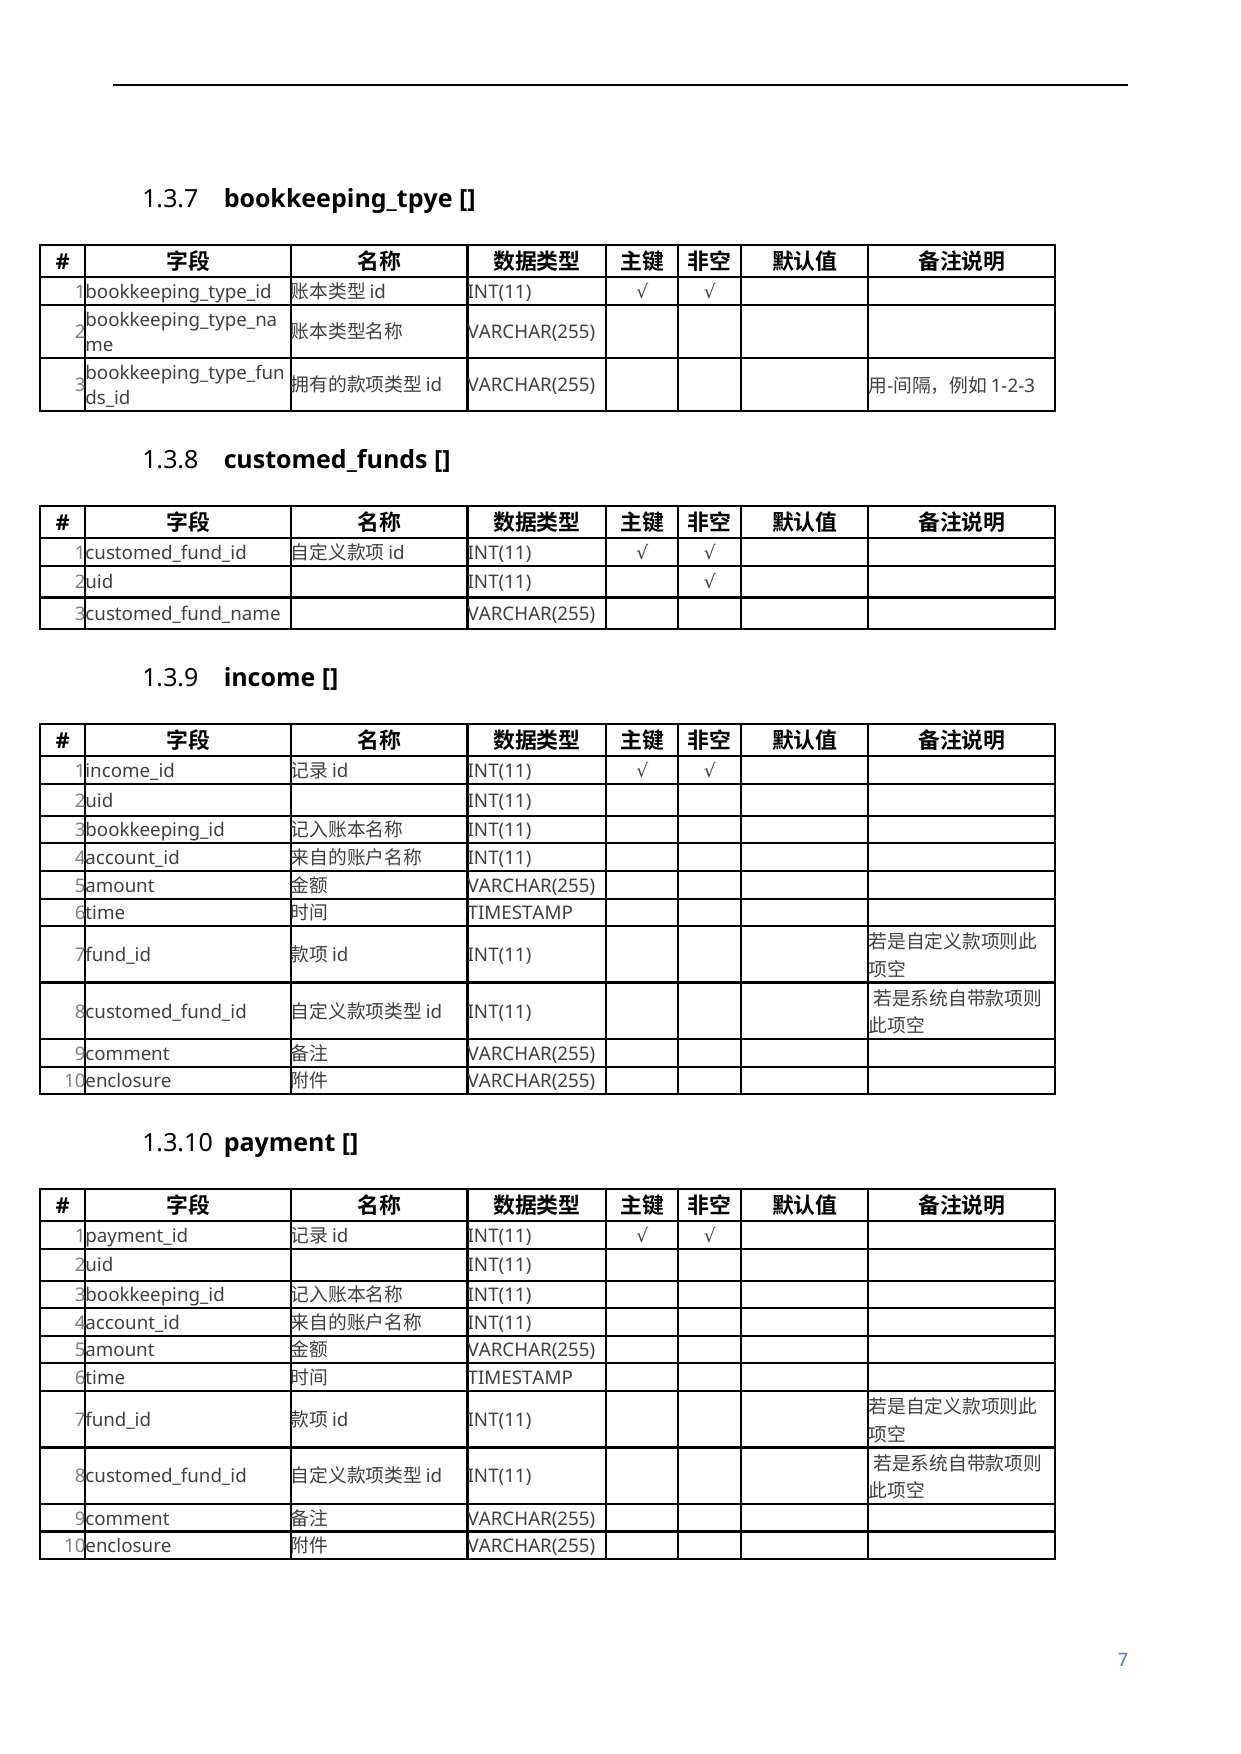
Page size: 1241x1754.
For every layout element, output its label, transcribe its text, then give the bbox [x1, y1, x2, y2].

table_cell [292, 785, 466, 814]
table_cell [869, 539, 1054, 564]
table_cell [292, 1250, 466, 1279]
table_cell VARCHAR(255) [469, 1533, 605, 1558]
table_cell [869, 1222, 1054, 1248]
table_cell √ [607, 757, 677, 783]
table_cell INT(11) [469, 1309, 605, 1335]
table_cell 金额 [292, 1337, 466, 1362]
table_cell 时间 [292, 900, 466, 925]
table_header 字段 [86, 725, 290, 755]
table_cell [679, 817, 740, 842]
table_header 备注说明 [869, 1190, 1054, 1220]
table_header 数据类型 [469, 246, 605, 276]
table_cell [607, 1309, 677, 1335]
table_cell [607, 599, 677, 628]
table_cell [607, 817, 677, 842]
table_cell 7 [41, 1392, 84, 1446]
table_cell bookkeeping_type_name [86, 306, 290, 357]
table_cell [607, 1392, 677, 1446]
table_header 数据类型 [469, 725, 605, 755]
table_header 名称 [292, 1190, 466, 1220]
table_cell [679, 1505, 740, 1530]
table_cell [742, 817, 867, 842]
table_cell [742, 900, 867, 925]
table_cell [742, 1364, 867, 1390]
table_cell [742, 359, 867, 410]
table_cell [679, 1068, 740, 1093]
table_cell [607, 927, 677, 981]
table_header 主键 [607, 246, 677, 276]
table_cell [607, 1068, 677, 1093]
table_cell [742, 984, 867, 1038]
table_cell [742, 1449, 867, 1503]
table_cell [869, 1533, 1054, 1558]
table_cell [869, 817, 1054, 842]
table_cell INT(11) [469, 984, 605, 1038]
table_cell [742, 278, 867, 304]
table_cell uid [86, 785, 290, 814]
table_cell [607, 1364, 677, 1390]
table_header 默认值 [742, 507, 867, 537]
table_cell [869, 1040, 1054, 1066]
table_cell [679, 1250, 740, 1279]
table_cell 2 [41, 785, 84, 814]
table_cell 金额 [292, 872, 466, 897]
table_cell fund_id [86, 927, 290, 981]
table_cell INT(11) [469, 785, 605, 814]
table_header 主键 [607, 725, 677, 755]
table_cell enclosure [86, 1533, 290, 1558]
table_cell comment [86, 1040, 290, 1066]
table_header 备注说明 [869, 246, 1054, 276]
subtitle customed_funds [] [142, 424, 1128, 492]
table_cell [607, 567, 677, 596]
table_cell time [86, 900, 290, 925]
table_header # [41, 1190, 84, 1220]
table_cell [679, 900, 740, 925]
table_cell [869, 1250, 1054, 1279]
table_cell [742, 1222, 867, 1248]
table_cell [607, 359, 677, 410]
table_cell [742, 1309, 867, 1335]
table_cell 1 [41, 1222, 84, 1248]
table_cell VARCHAR(255) [469, 599, 605, 628]
table_cell [742, 567, 867, 596]
table_cell payment_id [86, 1222, 290, 1248]
subtitle bookkeeping_tpye [] [142, 164, 1128, 232]
table_cell 3 [41, 359, 84, 410]
table_cell 6 [41, 1364, 84, 1390]
table_cell 1 [41, 757, 84, 783]
table_cell [679, 927, 740, 981]
table_cell [869, 844, 1054, 870]
table_cell 3 [41, 817, 84, 842]
table_cell [679, 785, 740, 814]
table_cell INT(11) [469, 817, 605, 842]
table_cell √ [679, 1222, 740, 1248]
table_cell INT(11) [469, 1282, 605, 1307]
table_cell √ [607, 1222, 677, 1248]
table_cell 6 [41, 900, 84, 925]
table_cell VARCHAR(255) [469, 1068, 605, 1093]
table_cell √ [679, 567, 740, 596]
table_cell 1 [41, 278, 84, 304]
table_cell INT(11) [469, 1449, 605, 1503]
table_header 主键 [607, 507, 677, 537]
table_cell [607, 1337, 677, 1362]
table_cell √ [679, 278, 740, 304]
table_cell VARCHAR(255) [469, 1505, 605, 1530]
table_cell 备注 [292, 1040, 466, 1066]
table_cell [679, 1392, 740, 1446]
table_cell 款项id [292, 1392, 466, 1446]
table_header 非空 [679, 725, 740, 755]
table_cell [292, 567, 466, 596]
table_cell TIMESTAMP [469, 1364, 605, 1390]
table_cell INT(11) [469, 1250, 605, 1279]
table_cell √ [607, 278, 677, 304]
table_cell 款项id [292, 927, 466, 981]
table_header 备注说明 [869, 725, 1054, 755]
table_cell 若是自定义款项则此项空 [869, 927, 1054, 981]
table_cell 若是系统自带款项则此项空 [869, 1449, 1054, 1503]
table_cell [679, 872, 740, 897]
table_cell INT(11) [469, 539, 605, 564]
subtitle payment [] [142, 1108, 1128, 1176]
table_header 数据类型 [469, 507, 605, 537]
table_cell [742, 1040, 867, 1066]
table_cell customed_fund_name [86, 599, 290, 628]
table_cell 自定义款项id [292, 539, 466, 564]
table_cell [742, 1068, 867, 1093]
table_cell [869, 1505, 1054, 1530]
table_cell 3 [41, 1282, 84, 1307]
table_cell bookkeeping_id [86, 817, 290, 842]
table_cell VARCHAR(255) [469, 1040, 605, 1066]
table_cell [679, 306, 740, 357]
table_header 字段 [86, 246, 290, 276]
table_cell bookkeeping_type_id [86, 278, 290, 304]
table_cell [742, 785, 867, 814]
table_cell 记录id [292, 1222, 466, 1248]
table_cell [869, 785, 1054, 814]
table_header 名称 [292, 246, 466, 276]
table_cell 记录id [292, 757, 466, 783]
table_cell 自定义款项类型id [292, 1449, 466, 1503]
table_cell 2 [41, 1250, 84, 1279]
table_cell √ [679, 757, 740, 783]
table_cell [869, 872, 1054, 897]
table_cell 账本类型id [292, 278, 466, 304]
table_cell [607, 1449, 677, 1503]
table_cell [742, 1250, 867, 1279]
table_cell √ [607, 539, 677, 564]
table_cell [869, 1282, 1054, 1307]
table_cell amount [86, 1337, 290, 1362]
table_cell [607, 1040, 677, 1066]
table_cell 10 [41, 1533, 84, 1558]
table_cell account_id [86, 844, 290, 870]
table_cell [742, 1337, 867, 1362]
table_cell [742, 927, 867, 981]
table_cell [869, 757, 1054, 783]
table_cell 若是自定义款项则此项空 [869, 1392, 1054, 1446]
table_cell VARCHAR(255) [469, 359, 605, 410]
table_cell INT(11) [469, 1392, 605, 1446]
table_header # [41, 725, 84, 755]
table_cell 9 [41, 1505, 84, 1530]
table_cell [607, 900, 677, 925]
table_cell [869, 1068, 1054, 1093]
table_cell VARCHAR(255) [469, 872, 605, 897]
table_cell TIMESTAMP [469, 900, 605, 925]
table_header 非空 [679, 507, 740, 537]
table_cell 2 [41, 567, 84, 596]
table_header 字段 [86, 507, 290, 537]
table_cell 来自的账户名称 [292, 844, 466, 870]
table_cell 5 [41, 1337, 84, 1362]
table_header 名称 [292, 507, 466, 537]
table_cell [679, 1309, 740, 1335]
table_header 主键 [607, 1190, 677, 1220]
table_cell customed_fund_id [86, 539, 290, 564]
table_cell 8 [41, 1449, 84, 1503]
table_cell 用-间隔，例如1-2-3 [869, 359, 1054, 410]
table_cell account_id [86, 1309, 290, 1335]
table_cell [742, 1392, 867, 1446]
table_cell amount [86, 872, 290, 897]
table_cell [742, 844, 867, 870]
table_cell 4 [41, 844, 84, 870]
table_cell [869, 1364, 1054, 1390]
table_cell bookkeeping_type_funds_id [86, 359, 290, 410]
table_cell [607, 844, 677, 870]
table_cell uid [86, 1250, 290, 1279]
table_cell 记入账本名称 [292, 817, 466, 842]
table_cell [742, 306, 867, 357]
table_cell [869, 567, 1054, 596]
table_cell [679, 1282, 740, 1307]
table_cell [742, 1533, 867, 1558]
table_cell [679, 1040, 740, 1066]
table_header # [41, 507, 84, 537]
table_cell 附件 [292, 1533, 466, 1558]
table_cell time [86, 1364, 290, 1390]
table_header 默认值 [742, 725, 867, 755]
table_cell enclosure [86, 1068, 290, 1093]
table_cell 10 [41, 1068, 84, 1093]
table_cell INT(11) [469, 1222, 605, 1248]
table_cell 3 [41, 599, 84, 628]
table_cell 自定义款项类型id [292, 984, 466, 1038]
table_header 非空 [679, 246, 740, 276]
table_cell uid [86, 567, 290, 596]
table_cell income_id [86, 757, 290, 783]
table_cell 2 [41, 306, 84, 357]
table_cell [679, 1533, 740, 1558]
table_cell VARCHAR(255) [469, 306, 605, 357]
table_cell 附件 [292, 1068, 466, 1093]
table_cell [742, 1282, 867, 1307]
table_cell [607, 785, 677, 814]
table_header 非空 [679, 1190, 740, 1220]
table_cell 9 [41, 1040, 84, 1066]
table_cell [869, 900, 1054, 925]
table_cell 1 [41, 539, 84, 564]
table_cell [607, 984, 677, 1038]
table_cell comment [86, 1505, 290, 1530]
table_cell [607, 1533, 677, 1558]
subtitle income [] [142, 643, 1128, 711]
table_cell bookkeeping_id [86, 1282, 290, 1307]
table_cell [607, 1282, 677, 1307]
table_cell 若是系统自带款项则此项空 [869, 984, 1054, 1038]
table_cell [679, 1364, 740, 1390]
table_header # [41, 246, 84, 276]
table_cell fund_id [86, 1392, 290, 1446]
table_cell √ [679, 539, 740, 564]
table_cell [607, 872, 677, 897]
table_cell [607, 1505, 677, 1530]
table_cell 时间 [292, 1364, 466, 1390]
table_cell 账本类型名称 [292, 306, 466, 357]
table_cell [742, 539, 867, 564]
table_cell 5 [41, 872, 84, 897]
table_cell [869, 306, 1054, 357]
table_cell 拥有的款项类型id [292, 359, 466, 410]
table_cell 备注 [292, 1505, 466, 1530]
table_cell [607, 1250, 677, 1279]
table_cell [869, 1309, 1054, 1335]
table_cell [742, 599, 867, 628]
table_cell [679, 1337, 740, 1362]
table_header 名称 [292, 725, 466, 755]
table_header 字段 [86, 1190, 290, 1220]
table_cell 7 [41, 927, 84, 981]
table_cell INT(11) [469, 567, 605, 596]
table_header 数据类型 [469, 1190, 605, 1220]
table_header 备注说明 [869, 507, 1054, 537]
table_cell customed_fund_id [86, 984, 290, 1038]
table_cell 4 [41, 1309, 84, 1335]
table_cell [869, 1337, 1054, 1362]
table_cell [679, 359, 740, 410]
table_cell VARCHAR(255) [469, 1337, 605, 1362]
table_header 默认值 [742, 246, 867, 276]
table_cell customed_fund_id [86, 1449, 290, 1503]
table_cell INT(11) [469, 844, 605, 870]
table_cell [742, 1505, 867, 1530]
table_cell [742, 757, 867, 783]
table_cell [292, 599, 466, 628]
table_cell [869, 599, 1054, 628]
table_cell [607, 306, 677, 357]
table_cell [679, 844, 740, 870]
table_cell INT(11) [469, 278, 605, 304]
table_cell [742, 872, 867, 897]
table_cell [679, 599, 740, 628]
table_cell INT(11) [469, 757, 605, 783]
table_header 默认值 [742, 1190, 867, 1220]
table_cell INT(11) [469, 927, 605, 981]
table_cell [679, 984, 740, 1038]
table_cell [679, 1449, 740, 1503]
table_cell 记入账本名称 [292, 1282, 466, 1307]
table_cell [869, 278, 1054, 304]
table_cell 来自的账户名称 [292, 1309, 466, 1335]
table_cell 8 [41, 984, 84, 1038]
